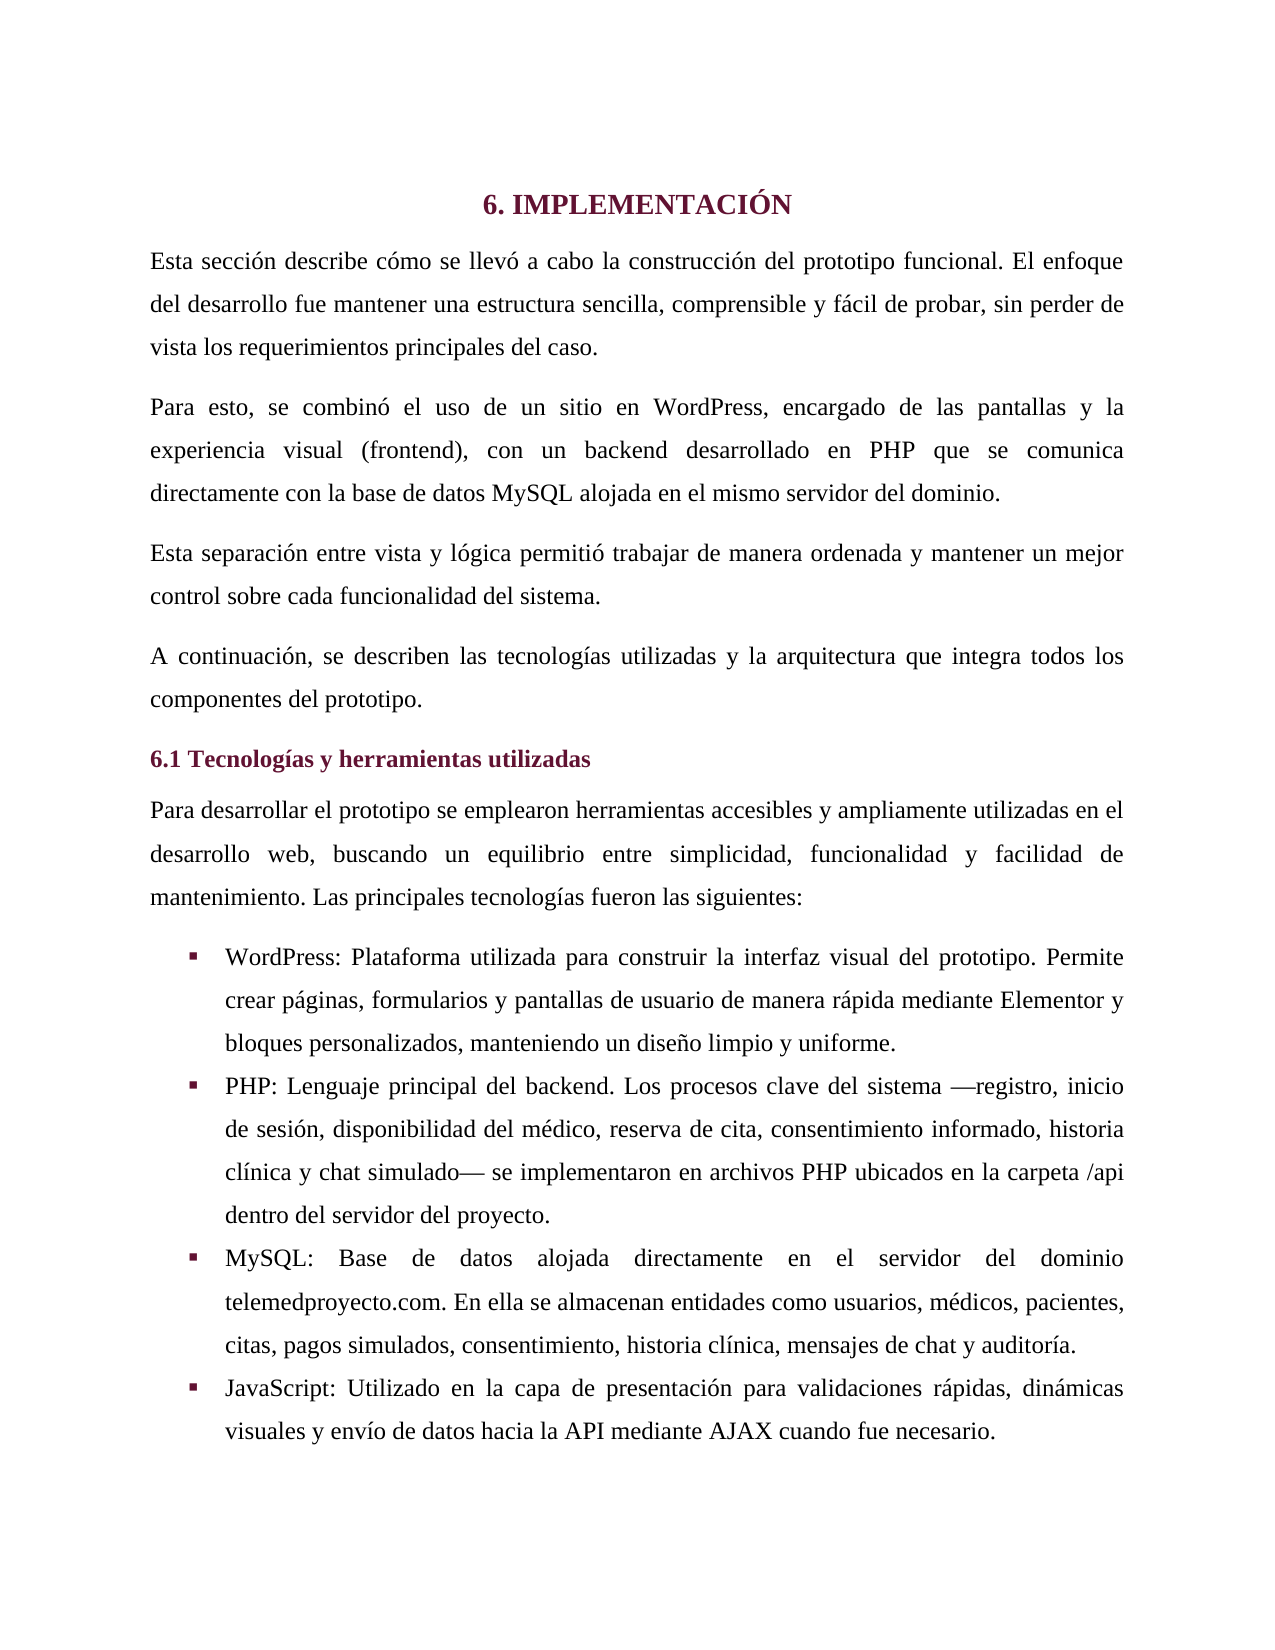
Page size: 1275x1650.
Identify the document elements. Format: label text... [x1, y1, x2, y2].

list MySQL: Base de datos alojada directamente en el servidor del dominio telemedproyecto.com. En ella se almacenan entidades como usuarios, médicos, pacientes, citas, pagos simulados, consentimiento, historia clínica, mensajes de chat y auditoría. [187, 1243, 1125, 1358]
list JavaScript: Utilizado en la capa de presentación para validaciones rápidas, dinámicas visuales y envío de datos hacia la API mediante AJAX cuando fue necesario. [187, 1373, 1125, 1445]
text Esta separación entre vista y lógica permitió trabajar de manera ordenada y mantener un mejor control sobre cada funcionalidad del sistema. [150, 538, 1125, 610]
text Para esto, se combinó el uso de un sitio en WordPress, encargado de las pantallas y la experiencia visual (frontend), con un backend desarrollado en PHP que se comunica directamente con la base de datos MySQL alojada en el mismo servidor del dominio. [150, 392, 1125, 507]
text Para desarrollar el prototipo se emplearon herramientas accesibles y ampliamente utilizadas en el desarrollo web, buscando un equilibrio entre simplicidad, funcionalidad y facilidad de mantenimiento. Las principales tecnologías fueron las siguientes: [150, 796, 1125, 911]
list WordPress: Plataforma utilizada para construir la interfaz visual del prototipo. Permite crear páginas, formularios y pantallas de usuario de manera rápida mediante Elementor y bloques personalizados, manteniendo un diseño limpio y uniforme. [187, 942, 1125, 1057]
text A continuación, se describen las tecnologías utilizadas y la arquitectura que integra todos los componentes del prototipo. [150, 641, 1125, 713]
list PHP: Lenguaje principal del backend. Los procesos clave del sistema —registro, inicio de sesión, disponibilidad del médico, reserva de cita, consentimiento informado, historia clínica y chat simulado— se implementaron en archivos PHP ubicados en la carpeta /api dentro del servidor del proyecto. [187, 1071, 1125, 1229]
text Esta sección describe cómo se llevó a cabo la construcción del prototipo funcional. El enfoque del desarrollo fue mantener una estructura sencilla, comprensible y fácil de probar, sin perder de vista los requerimientos principales del caso. [150, 246, 1125, 361]
subtitle 6.1 Tecnologías y herramientas utilizadas [150, 744, 1125, 773]
subtitle 6. IMPLEMENTACIÓN [150, 187, 1125, 221]
